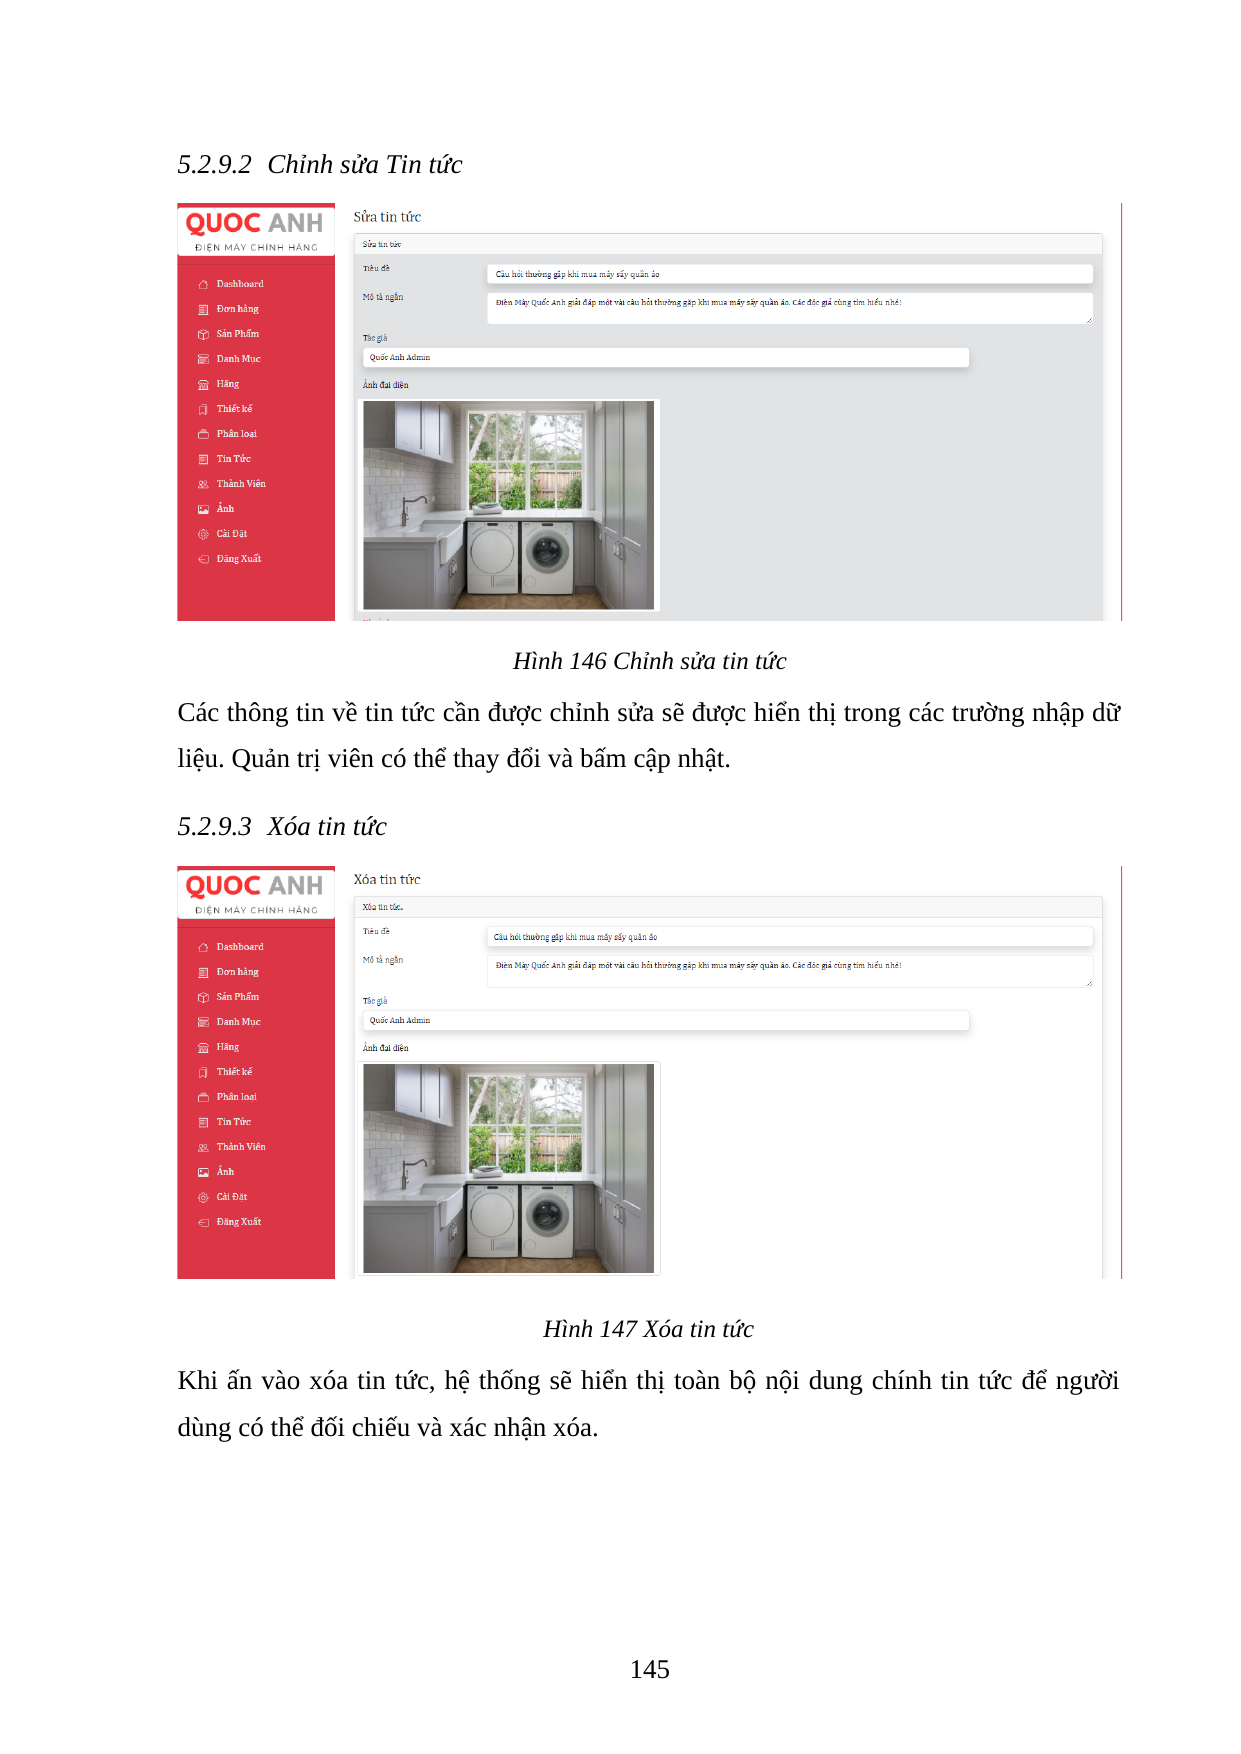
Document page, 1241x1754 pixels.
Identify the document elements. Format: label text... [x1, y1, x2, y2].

picture [177, 203, 1123, 621]
text Hình 146 Chỉnh sửa tin tức [177, 646, 1122, 675]
text Hình 147 Xóa tin tức [177, 1314, 1122, 1343]
text Khi ấn vào xóa tin tức, hệ thống sẽ hiển thị toàn bộ nội dung chính tin tức để người dùng có thể đối chiếu và xác nhận xóa. [177, 1364, 1122, 1442]
picture [177, 866, 1123, 1279]
subtitle Chỉnh sửa Tin tức [177, 148, 1122, 179]
text Các thông tin về tin tức cần được chỉnh sửa sẽ được hiển thị trong các trường nhập dữ liệu. Quản trị viên có thể thay đổi và bấm cập nhật. [177, 696, 1122, 773]
subtitle Xóa tin tức [177, 810, 1122, 841]
